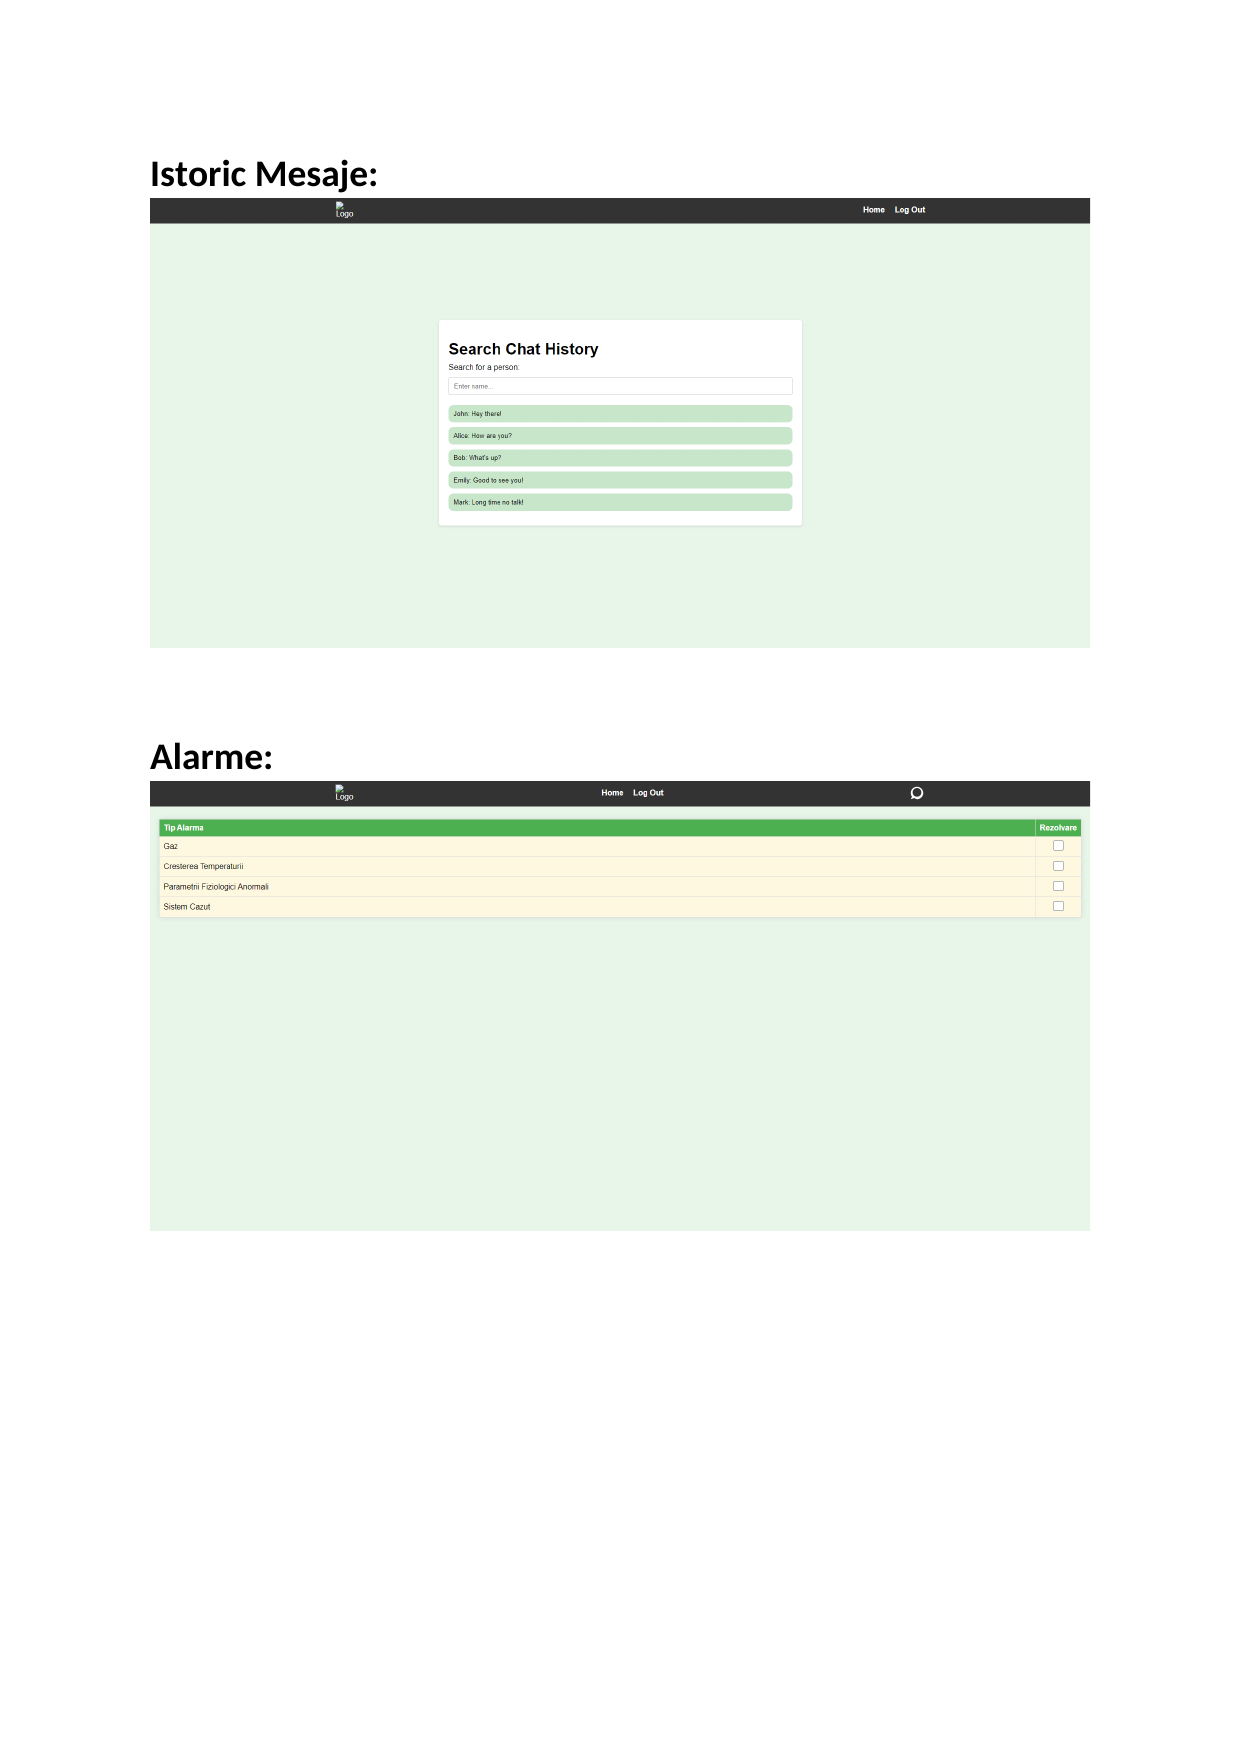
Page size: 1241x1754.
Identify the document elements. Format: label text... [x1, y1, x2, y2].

picture [150, 781, 1091, 1231]
picture [150, 198, 1091, 648]
text Alarme: [150, 733, 1090, 781]
text Istoric Mesaje: [150, 150, 1090, 198]
